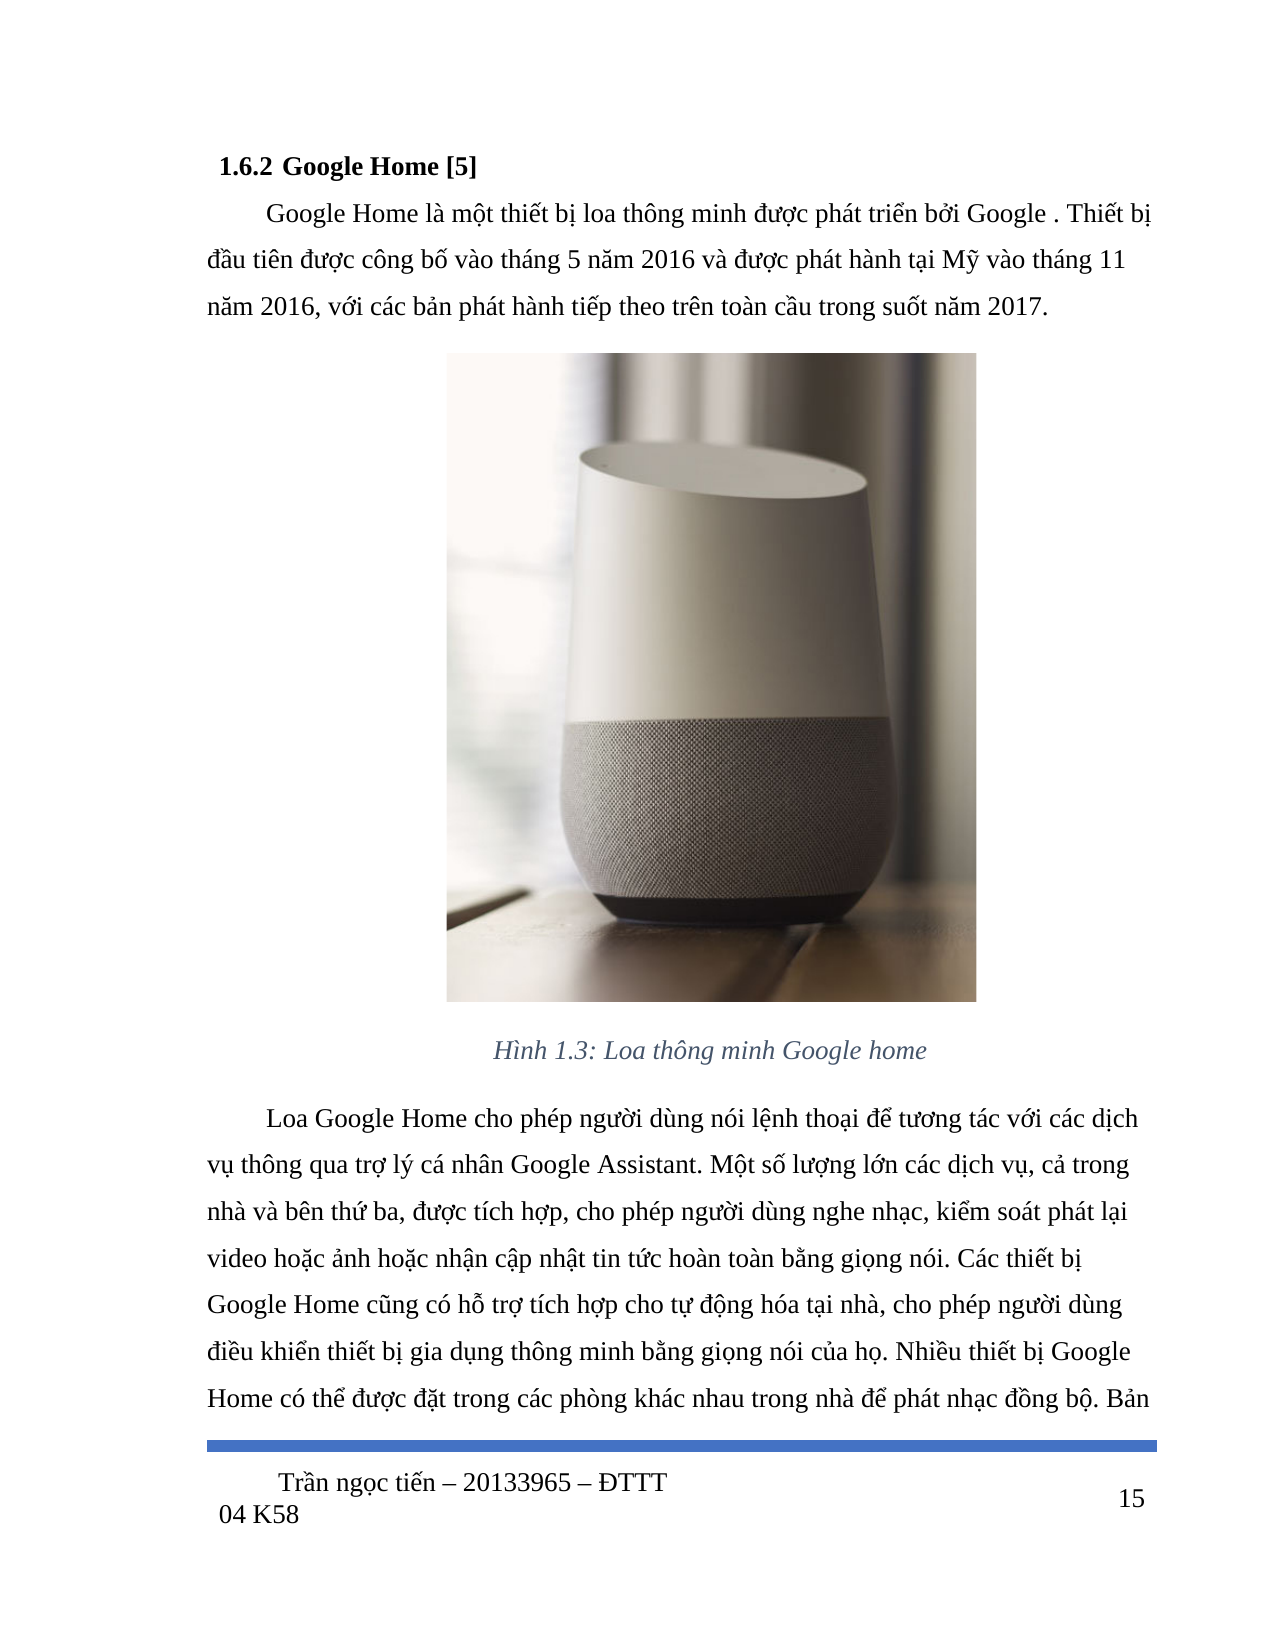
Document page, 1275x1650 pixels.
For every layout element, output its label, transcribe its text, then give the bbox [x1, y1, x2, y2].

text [207, 1102, 1157, 1413]
subtitle Google Home [5] [218, 150, 1157, 181]
text Google Home là một thiết bị loa thông minh được phát triển bởi Google . Thiết bị đầu tiên được công bố vào tháng 5 năm 2016 và được phát hành tại Mỹ vào tháng 11 năm 2016, với các bản phát hành tiếp theo trên toàn cầu trong suốt năm 2017. [207, 197, 1157, 321]
picture [446, 353, 977, 1002]
text Hình 1.3: Loa thông minh Google home [207, 1034, 1157, 1065]
